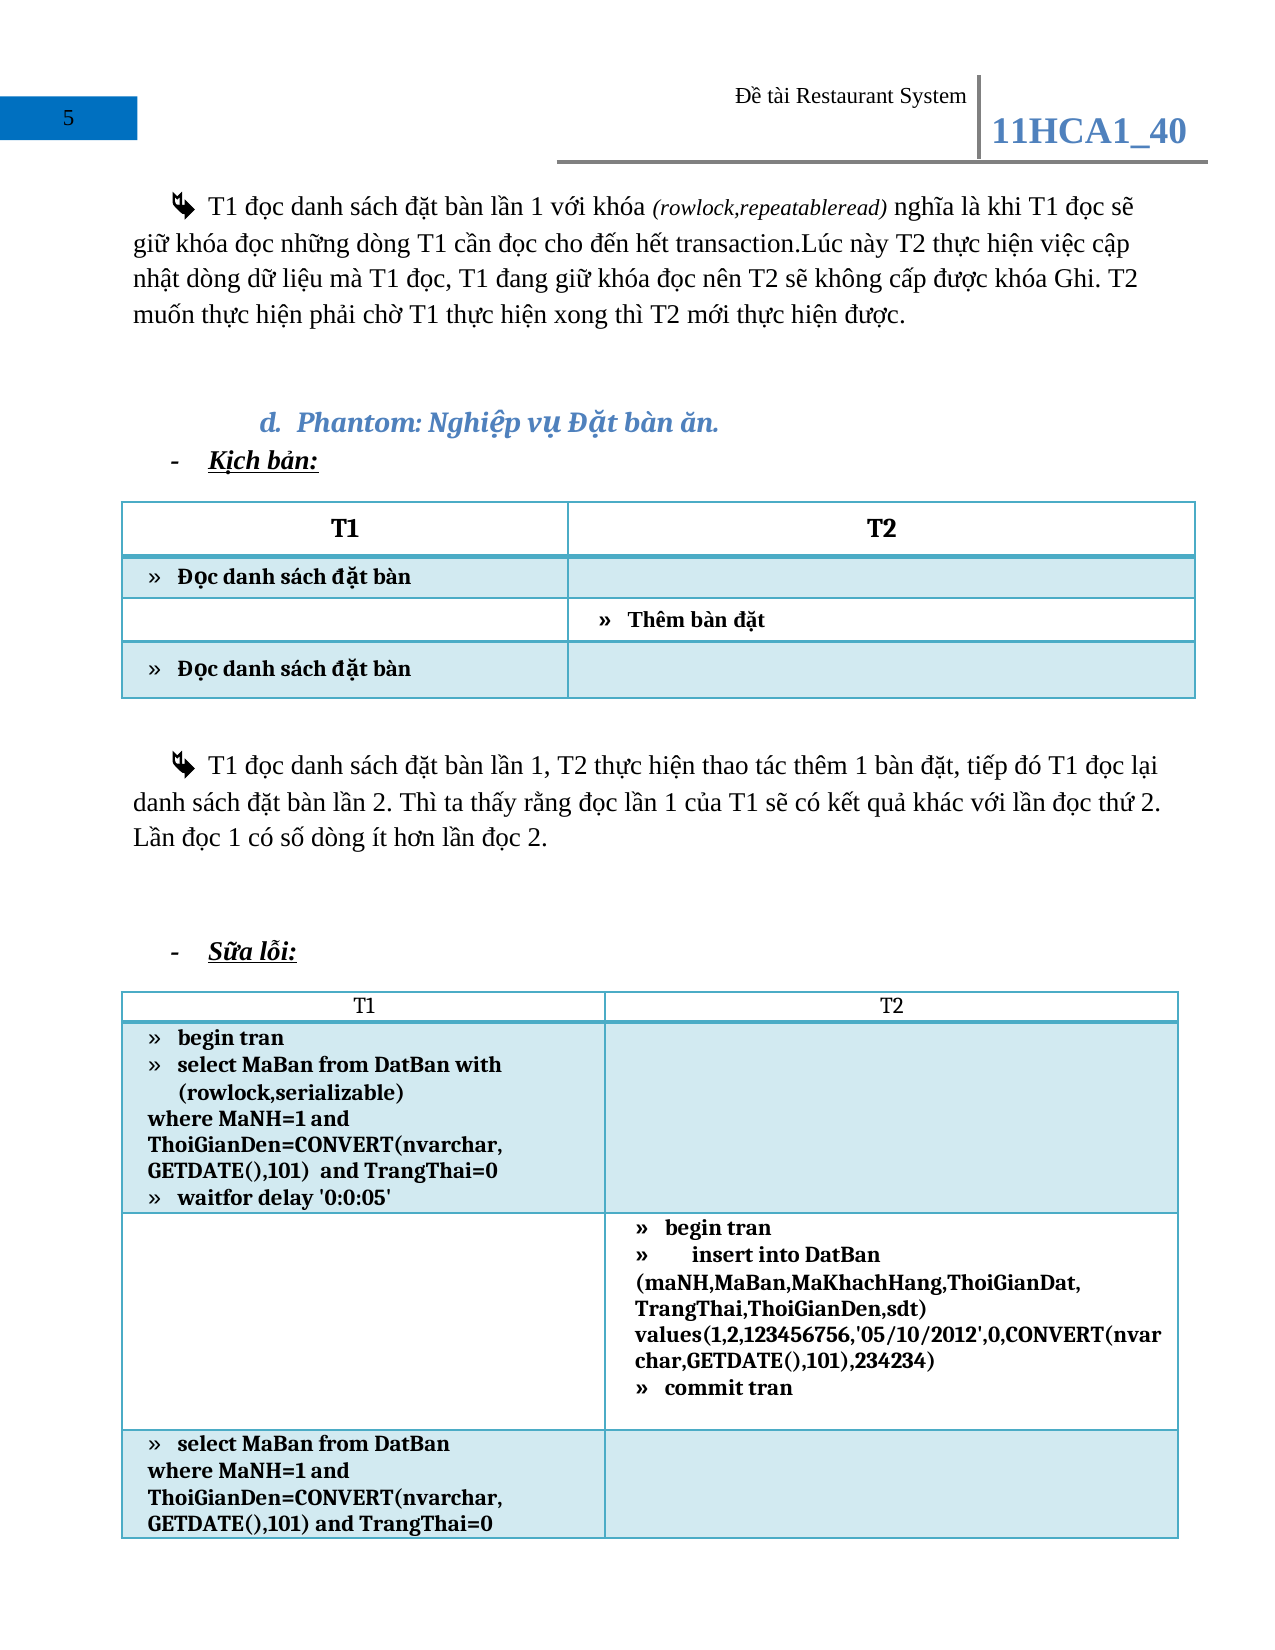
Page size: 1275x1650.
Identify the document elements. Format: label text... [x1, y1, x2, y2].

table_cell [606, 1431, 1177, 1537]
table_cell [569, 559, 1194, 597]
table_cell [606, 1024, 1177, 1212]
table_cell [123, 599, 567, 640]
list T1 đọc danh sách đặt bàn lần 1 với khóa (rowlock,repeatableread) nghĩa là khi T1 đọc sẽ giữ khóa đọc những dòng T1 cần đọc cho đến hết transaction.Lúc này T2 thực hiện việc cập nhật dòng dữ liệu mà T1 đọc, T1 đang giữ khóa đọc nên T2 sẽ không cấp được khóa Ghi. T2 muốn thực hiện phải chờ T1 thực hiện xong thì T2 mới thực hiện được. [133, 191, 1167, 329]
table_cell [123, 1214, 604, 1428]
table_cell Đọc danh sách đặt bàn [123, 643, 567, 697]
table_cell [123, 1431, 604, 1537]
list T1 đọc danh sách đặt bàn lần 1, T2 thực hiện thao tác thêm 1 bàn đặt, tiếp đó T1 đọc lại danh sách đặt bàn lần 2. Thì ta thấy rằng đọc lần 1 của T1 sẽ có kết quả khác với lần đọc thứ 2. Lần đọc 1 có số dòng ít hơn lần đọc 2. [133, 749, 1167, 853]
list Kịch bản: [170, 444, 1167, 476]
list Sữa lỗi: [170, 934, 1167, 966]
table_header T1 [123, 993, 604, 1019]
table_header T2 [606, 993, 1177, 1019]
table_cell [569, 643, 1194, 697]
table_cell Thêm bàn đặt [569, 599, 1194, 640]
subtitle Phantom: Nghiệp vụ Đặt bàn ăn. [259, 406, 1167, 439]
table_header T2 [569, 503, 1194, 554]
table_cell Đọc danh sách đặt bàn [123, 559, 567, 597]
table_cell begin tran insert into DatBan (maNH,MaBan,MaKhachHang,ThoiGianDat, TrangThai,ThoiGianDen,sdt) values(1,2,123456756,'05/10/2012',0,CONVERT(nvarchar,GETDATE(),101),234234) commit tran [606, 1214, 1177, 1428]
table_header T1 [123, 503, 567, 554]
table_cell begin tran select MaBan from DatBan with (rowlock,serializable) where MaNH=1 and ThoiGianDen=CONVERT(nvarchar, GETDATE(),101) and TrangThai=0 waitfor delay '0:0:05' [123, 1024, 604, 1212]
